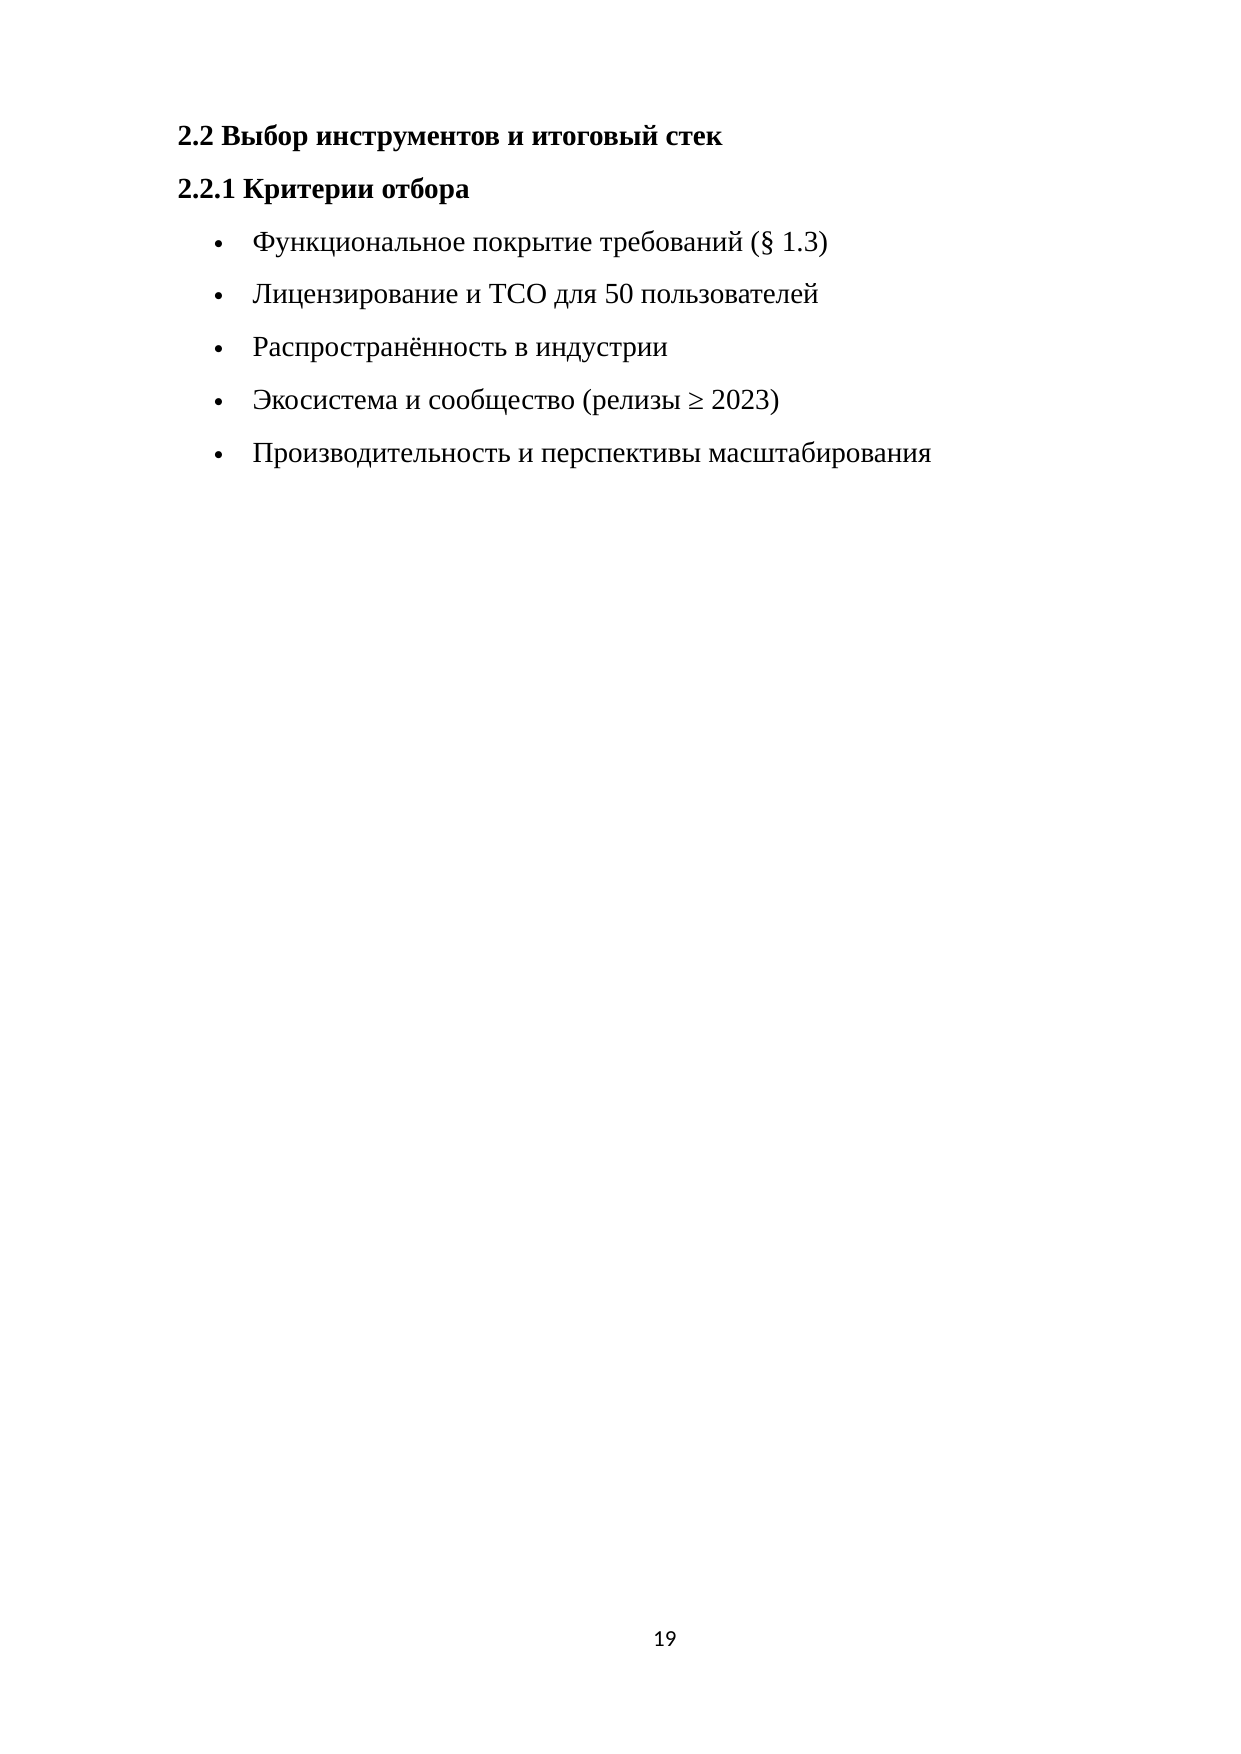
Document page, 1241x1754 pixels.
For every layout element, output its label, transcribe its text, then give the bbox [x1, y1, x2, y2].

list Производительность и перспективы масштабирования [215, 435, 1152, 468]
list Экосистема и сообщество (релизы ≥ 2023) [215, 382, 1152, 416]
list Лицензирование и TCO для 50 пользователей [215, 277, 1152, 310]
text 2.2 Выбор инструментов и итоговый стек [177, 118, 1152, 152]
text 2.2.1 Критерии отбора [177, 171, 1152, 204]
list Распространённость в индустрии [215, 329, 1152, 363]
list Функциональное покрытие требований (§ 1.3) [215, 224, 1152, 257]
